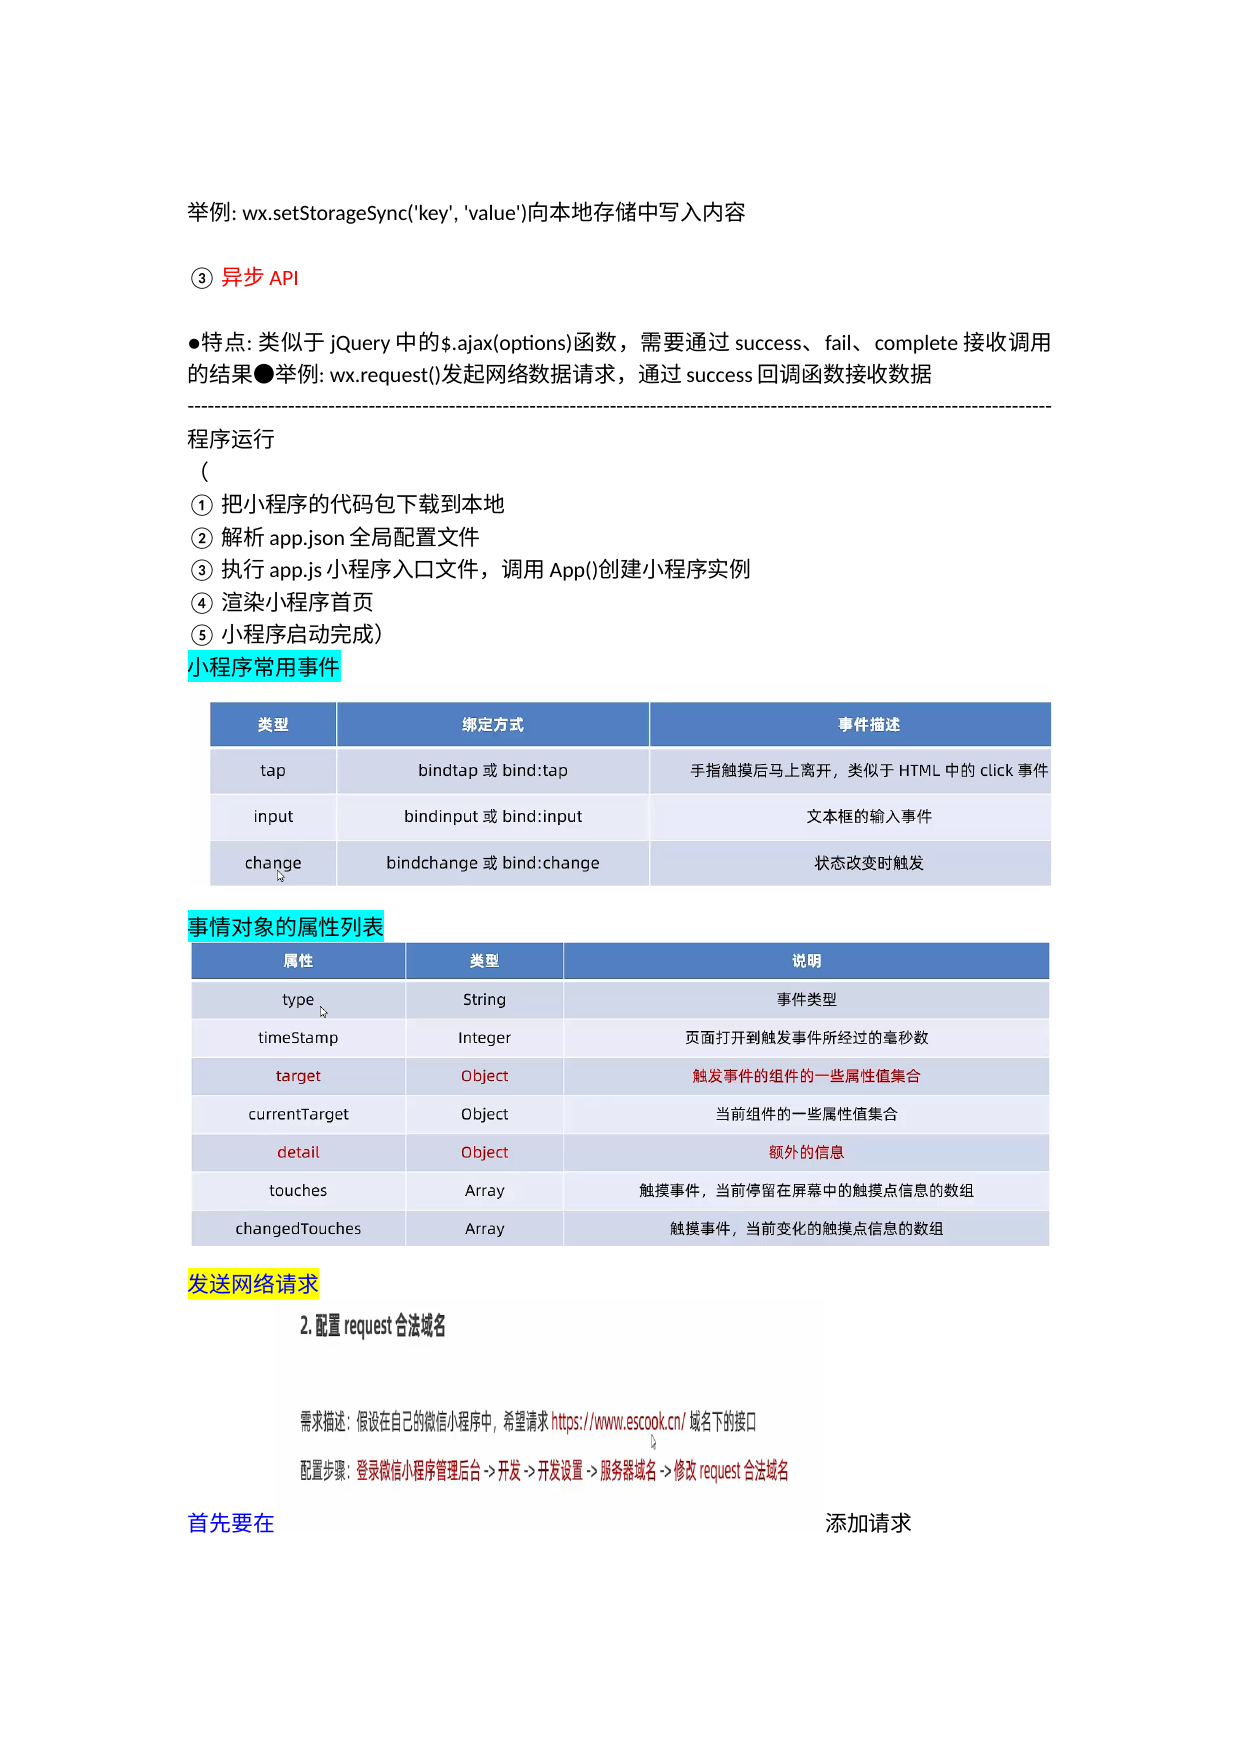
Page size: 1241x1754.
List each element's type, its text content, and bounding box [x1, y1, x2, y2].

text （ [187, 454, 1053, 487]
text 程序运行 [187, 422, 1053, 454]
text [187, 1246, 1053, 1559]
text ③异步API [187, 259, 1053, 292]
text ④渲染小程序首页 [187, 584, 1053, 617]
text ●特点: 类似于jQuery中的$.ajax(options)函数，需要通过success、fail、complete接收调用的结果●举例: wx.request()发起网络数据请求，通过success回调函数接收数据 --------------------------------------------------------------------------------------------------------------------------------- [187, 324, 1053, 422]
text ①把小程序的代码包下载到本地 [187, 487, 1053, 519]
text 举例: wx.setStorageSync('key', 'value')向本地存储中写入内容 [187, 194, 1053, 227]
picture [187, 682, 1052, 886]
picture [275, 1299, 826, 1532]
picture [187, 942, 1053, 1246]
text ②解析app.json全局配置文件 ③执行app.js小程序入口文件，调用App()创建小程序实例 [187, 519, 1053, 584]
